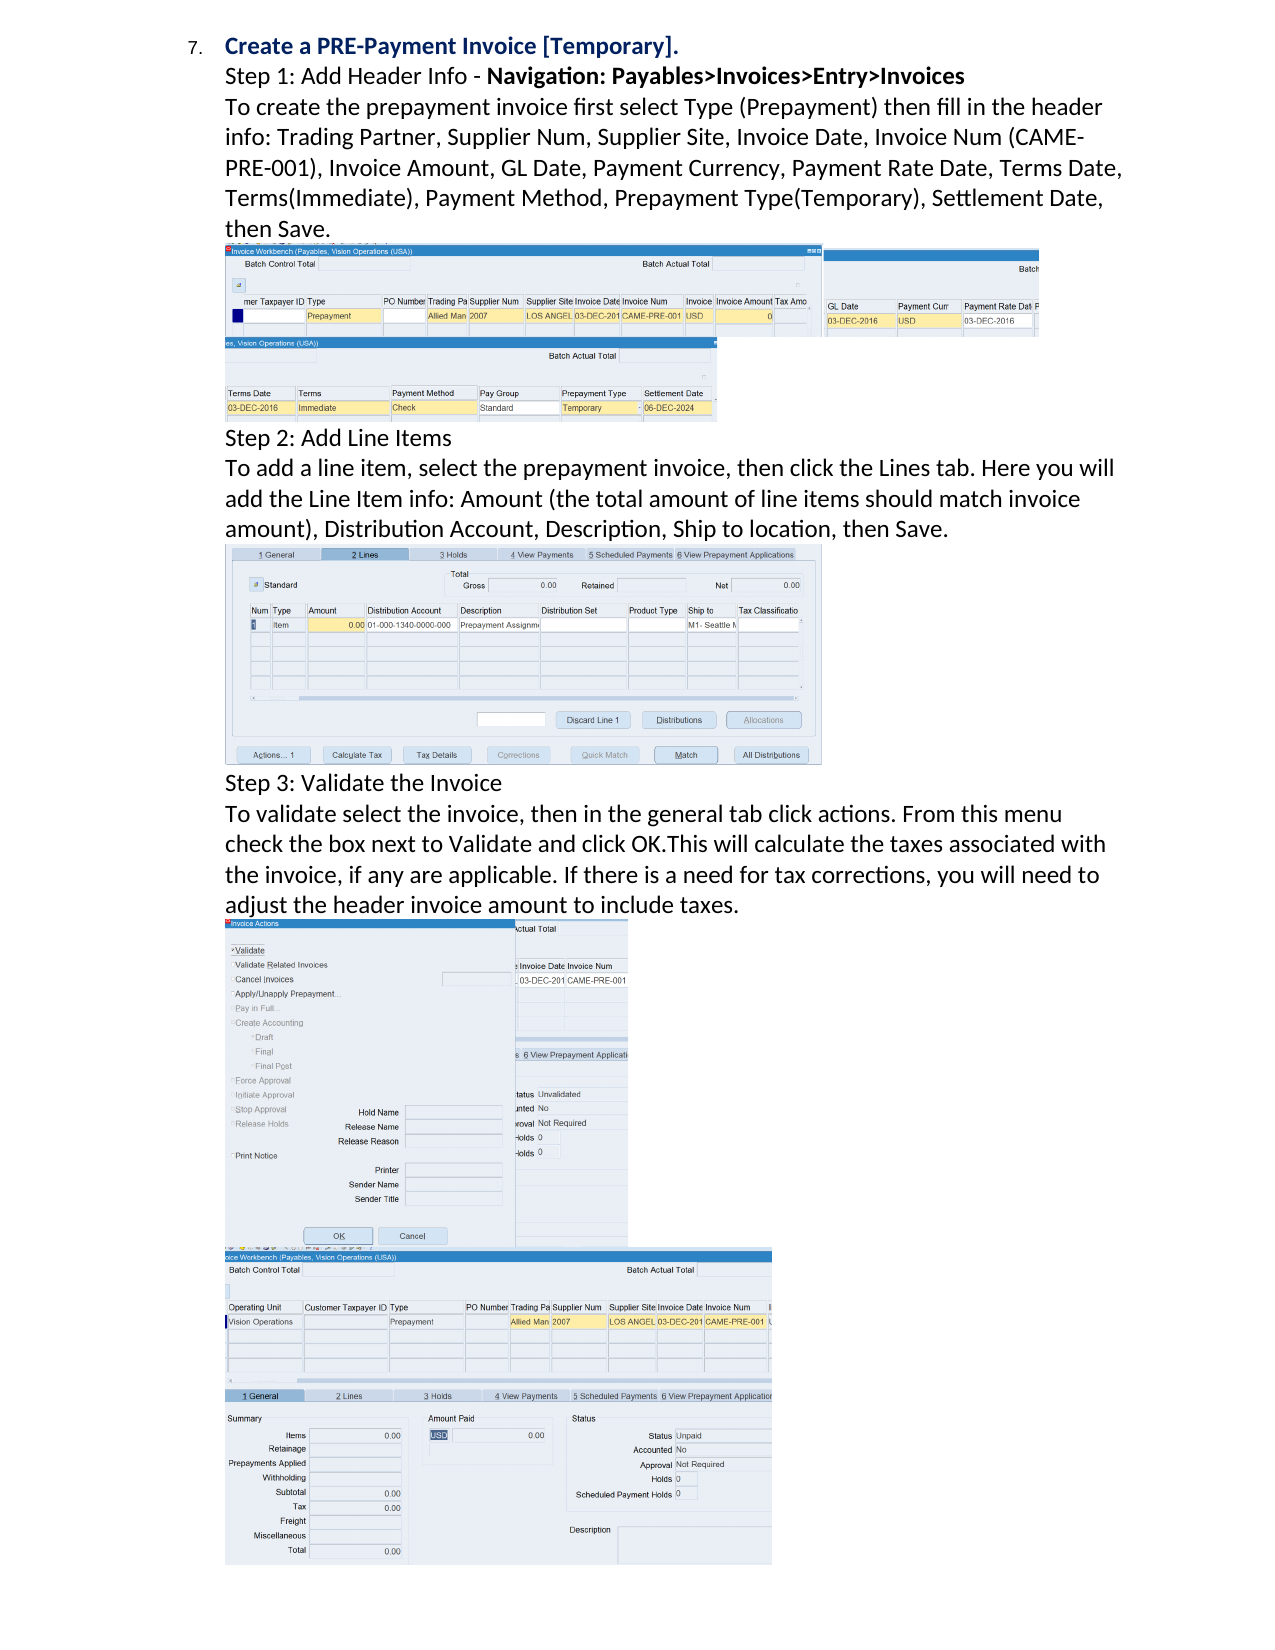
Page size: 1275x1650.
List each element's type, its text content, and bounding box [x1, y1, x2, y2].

text Step 3: Validate the Invoice [225, 767, 1125, 798]
picture [225, 243, 1039, 422]
picture [225, 919, 772, 1565]
text Step 2: Add Line Items [225, 422, 1125, 452]
text To add a line item, select the prepayment invoice, then click the Lines tab. Here you will add the Line Item info: Amount (the total amount of line items should match invoice amount), Distribution Account, Description, Ship to location, then Save. [225, 452, 1125, 544]
picture [225, 544, 824, 768]
list Create a PRE-Payment Invoice [Temporary]. [187, 30, 1125, 61]
text To create the prepayment invoice first select Type (Prepayment) then fill in the header info: Trading Partner, Supplier Num, Supplier Site, Invoice Date, Invoice Num (CAME-PRE-001), Invoice Amount, GL Date, Payment Currency, Payment Rate Date, Terms Date, Terms(Immediate), Payment Method, Prepayment Type(Temporary), Settlement Date, then Save. [225, 91, 1125, 244]
text Step 1: Add Header Info - Navigation: Payables>Invoices>Entry>Invoices [225, 61, 1125, 91]
text To validate select the invoice, then in the general tab click actions. From this menu check the box next to Validate and click OK.This will calculate the taxes associated with the invoice, if any are applicable. If there is a need for tax corrections, you will need to adjust the header invoice amount to include taxes. [225, 798, 1125, 920]
